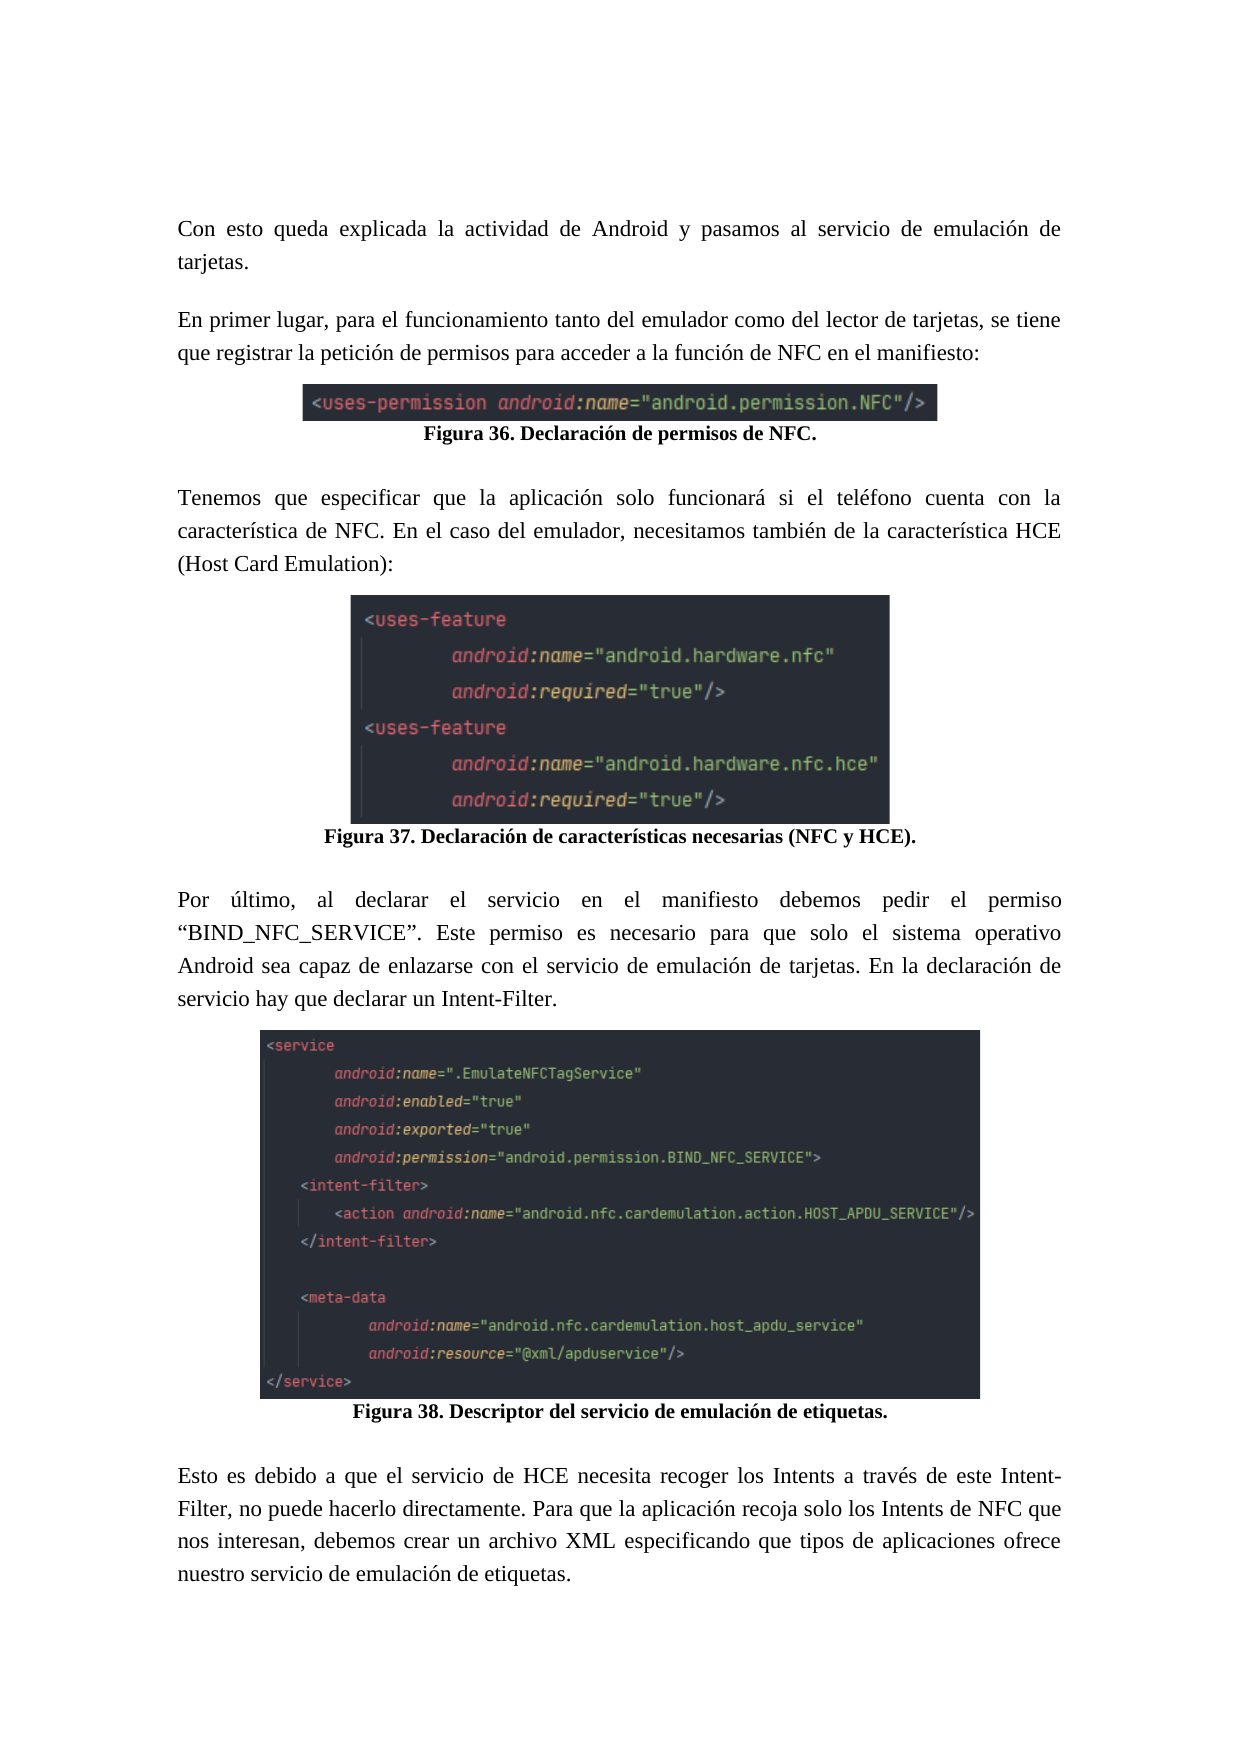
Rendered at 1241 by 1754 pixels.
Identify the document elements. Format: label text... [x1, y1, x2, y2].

text Figura 37. Declaración de características necesarias (NFC y HCE). [177, 824, 1063, 848]
text Con esto queda explicada la actividad de Android y pasamos al servicio de emulación de tarjetas. [177, 215, 1063, 274]
text Esto es debido a que el servicio de HCE necesita recoger los Intents a través de este Intent-Filter, no puede hacerlo directamente. Para que la aplicación recoja solo los Intents de NFC que nos interesan, debemos crear un archivo XML especificando que tipos de aplicaciones ofrece nuestro servicio de emulación de etiquetas. [177, 1462, 1063, 1587]
picture [260, 1030, 981, 1399]
text Figura 36. Declaración de permisos de NFC. [177, 421, 1063, 445]
picture [350, 595, 890, 824]
picture [302, 384, 938, 421]
text Figura 38. Descriptor del servicio de emulación de etiquetas. [177, 1399, 1063, 1423]
text Tenemos que especificar que la aplicación solo funcionará si el teléfono cuenta con la característica de NFC. En el caso del emulador, necesitamos también de la característica HCE (Host Card Emulation): [177, 484, 1063, 576]
text Por último, al declarar el servicio en el manifiesto debemos pedir el permiso “BIND_NFC_SERVICE”. Este permiso es necesario para que solo el sistema operativo Android sea capaz de enlazarse con el servicio de emulación de tarjetas. En la declaración de servicio hay que declarar un Intent-Filter. [177, 887, 1063, 1012]
text En primer lugar, para el funcionamiento tanto del emulador como del lector de tarjetas, se tiene que registrar la petición de permisos para acceder a la función de NFC en el manifiesto: [177, 306, 1063, 365]
